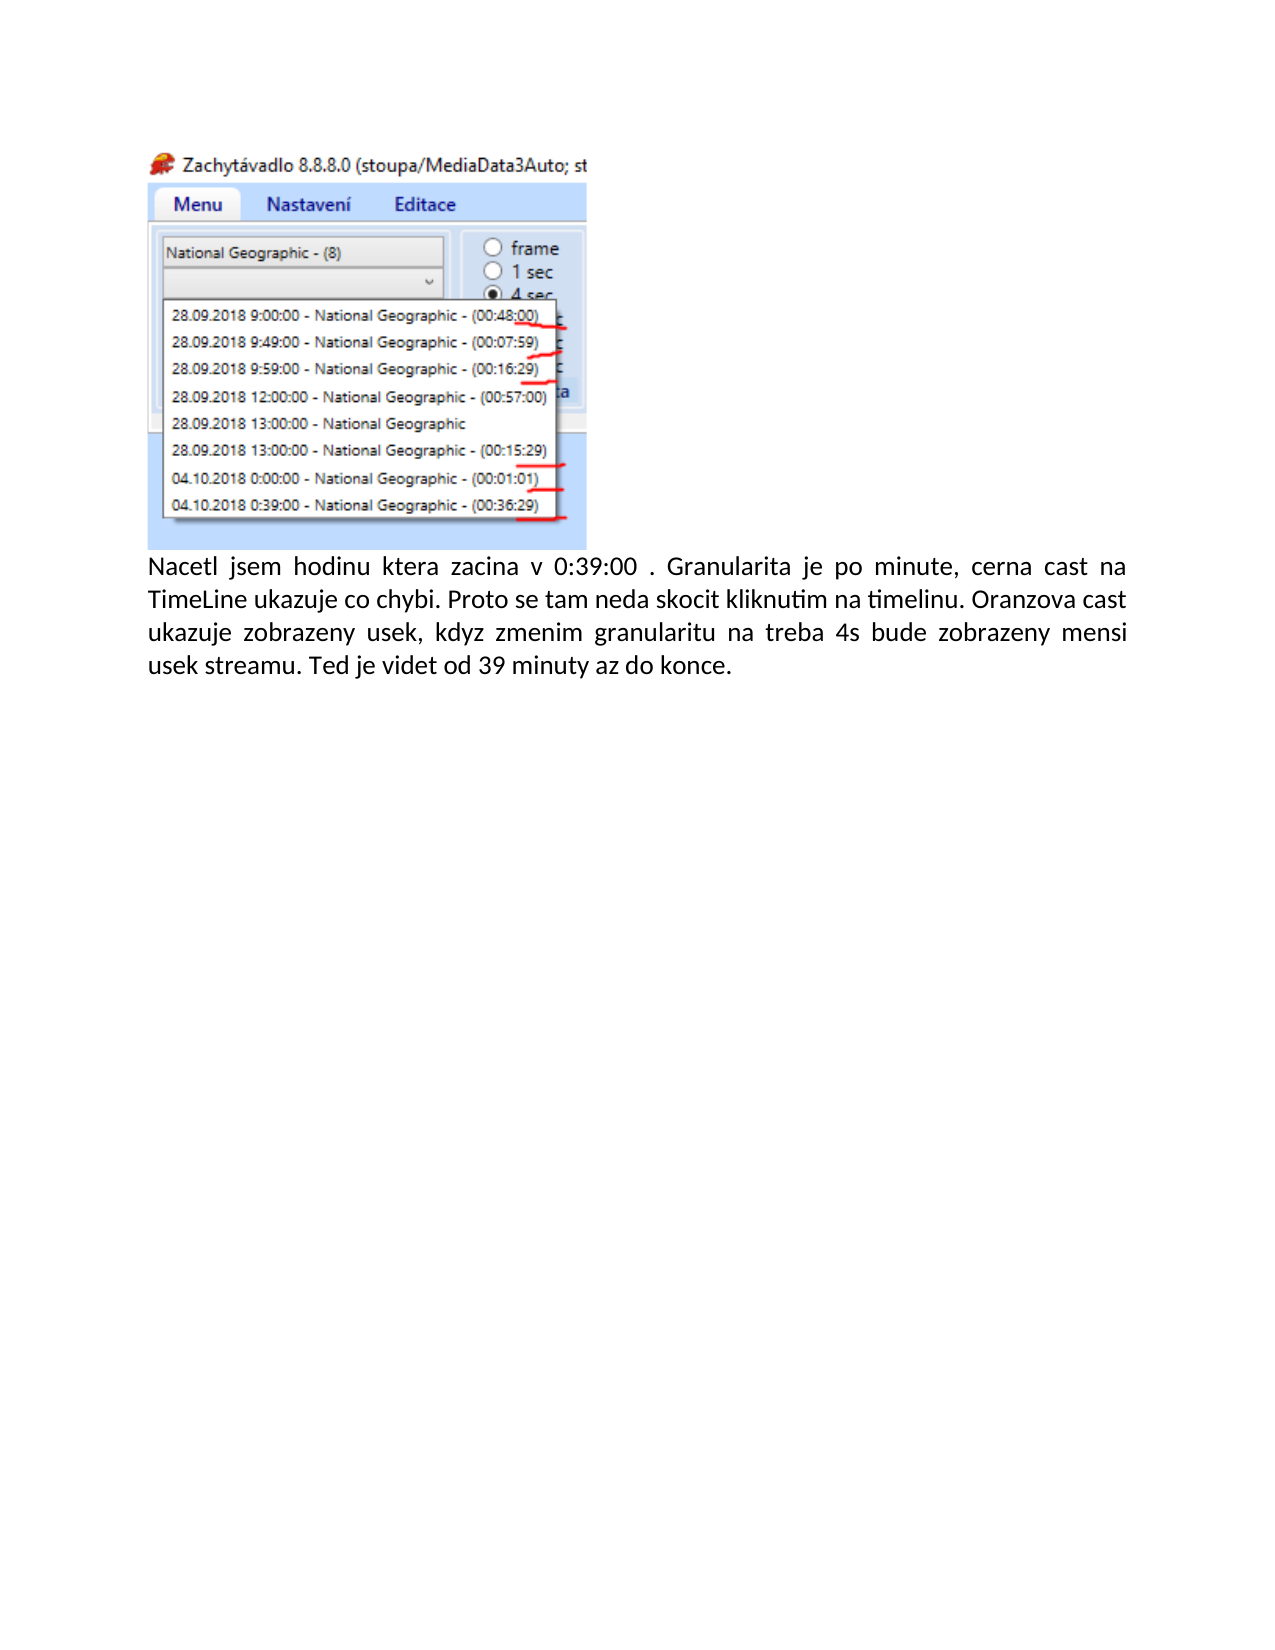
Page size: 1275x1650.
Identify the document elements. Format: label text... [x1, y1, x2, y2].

text Nacetl jsem hodinu ktera zacina v 0:39:00 . Granularita je po minute, cerna cast na TimeLine ukazuje co chybi. Proto se tam neda skocit kliknutim na timelinu. Oranzova cast ukazuje zobrazeny usek, kdyz zmenim granularitu na treba 4s bude zobrazeny mensi usek streamu. Ted je videt od 39 minuty az do konce. [148, 549, 1127, 681]
picture [147, 147, 587, 550]
